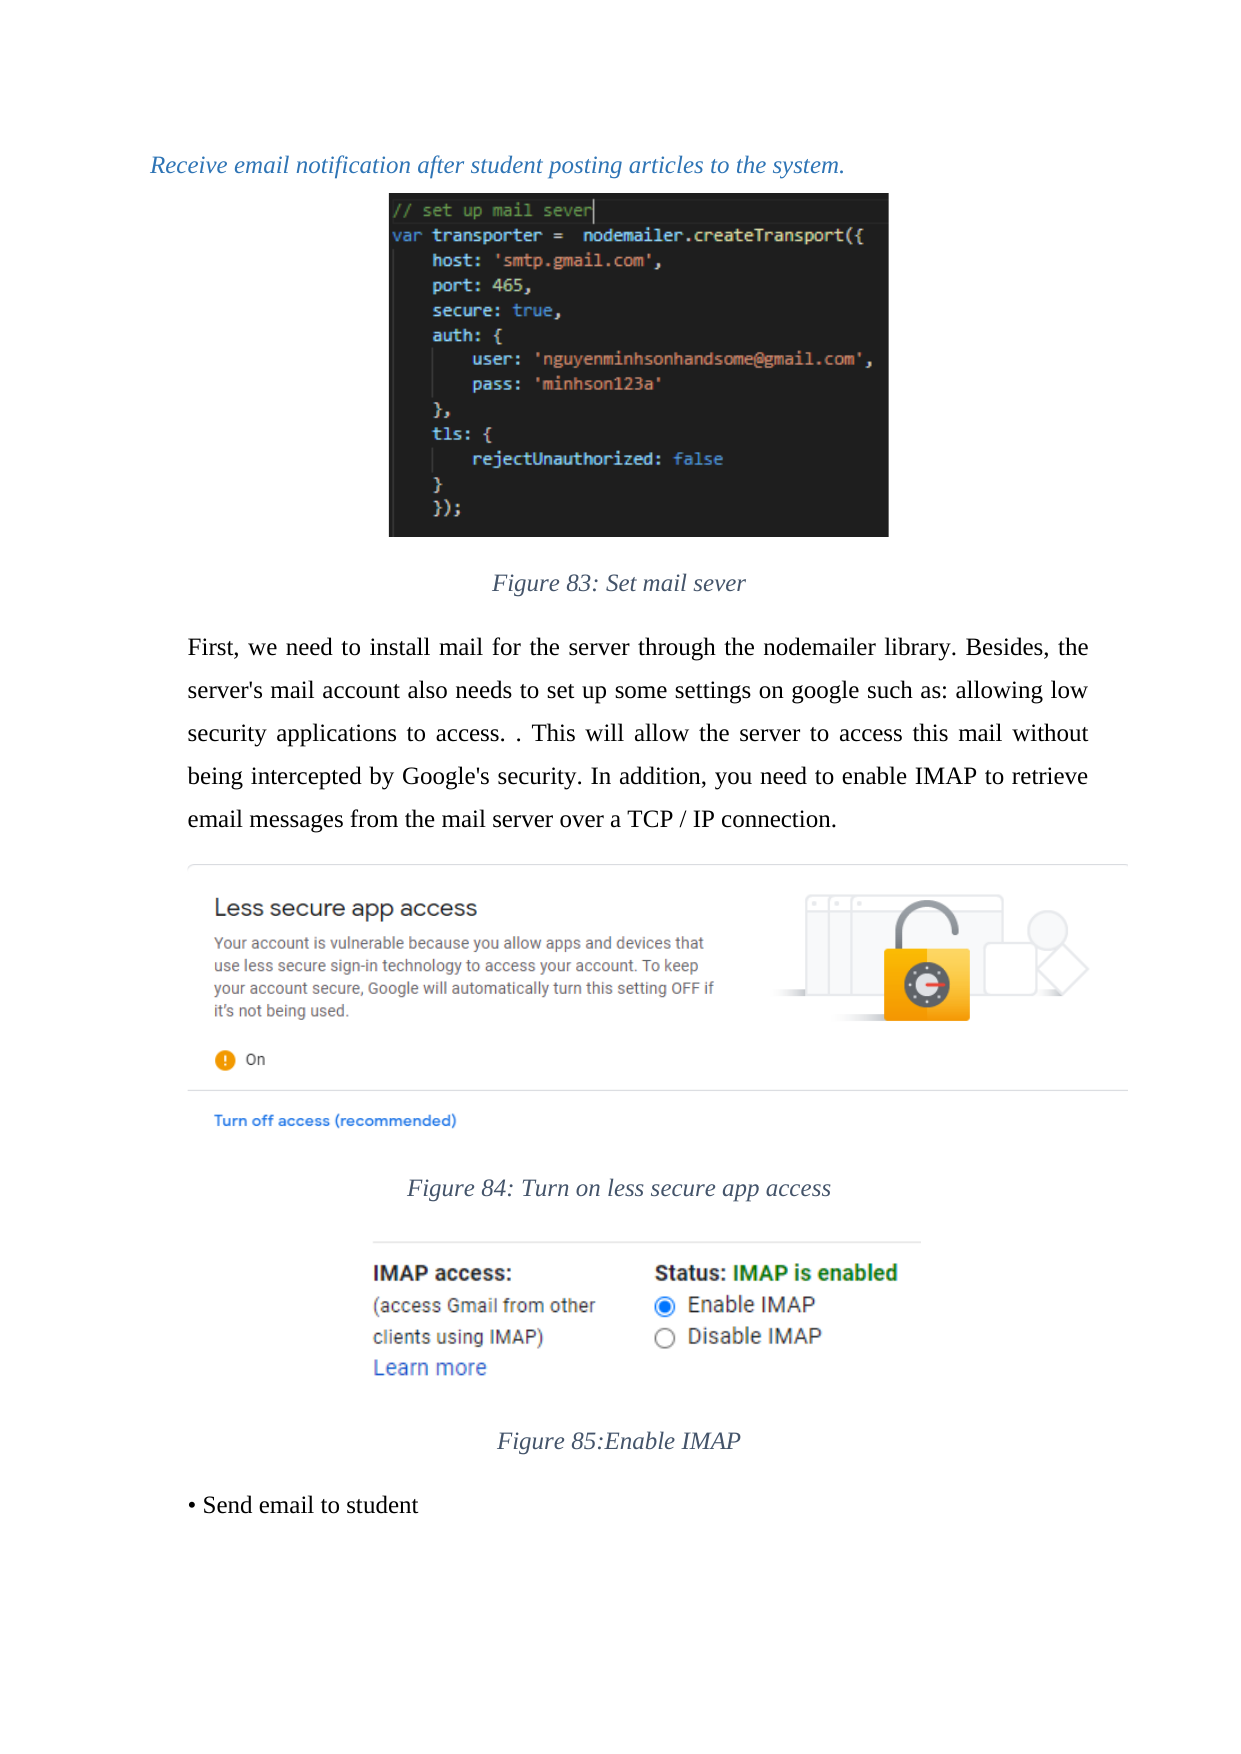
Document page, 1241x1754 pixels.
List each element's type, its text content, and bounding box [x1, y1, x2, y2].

picture [356, 1237, 921, 1396]
text Figure 85:Enable IMAP [150, 1426, 1090, 1455]
text First, we need to install mail for the server through the nodemailer library. Besides, the server's mail account also needs to set up some settings on google such as: allowing low security applications to access. . This will allow the server to access this mail without being intercepted by Google's security. In addition, you need to enable IMAP to retrieve email messages from the mail server over a TCP / IP connection. [187, 632, 1090, 833]
text • Send email to student [187, 1490, 1090, 1519]
subtitle Receive email notification after student posting articles to the system. [150, 150, 1090, 179]
picture [388, 193, 889, 537]
picture [187, 864, 1128, 1143]
text Figure 83: Set mail sever [150, 568, 1090, 597]
text Figure 84: Turn on less secure app access [150, 1173, 1090, 1202]
